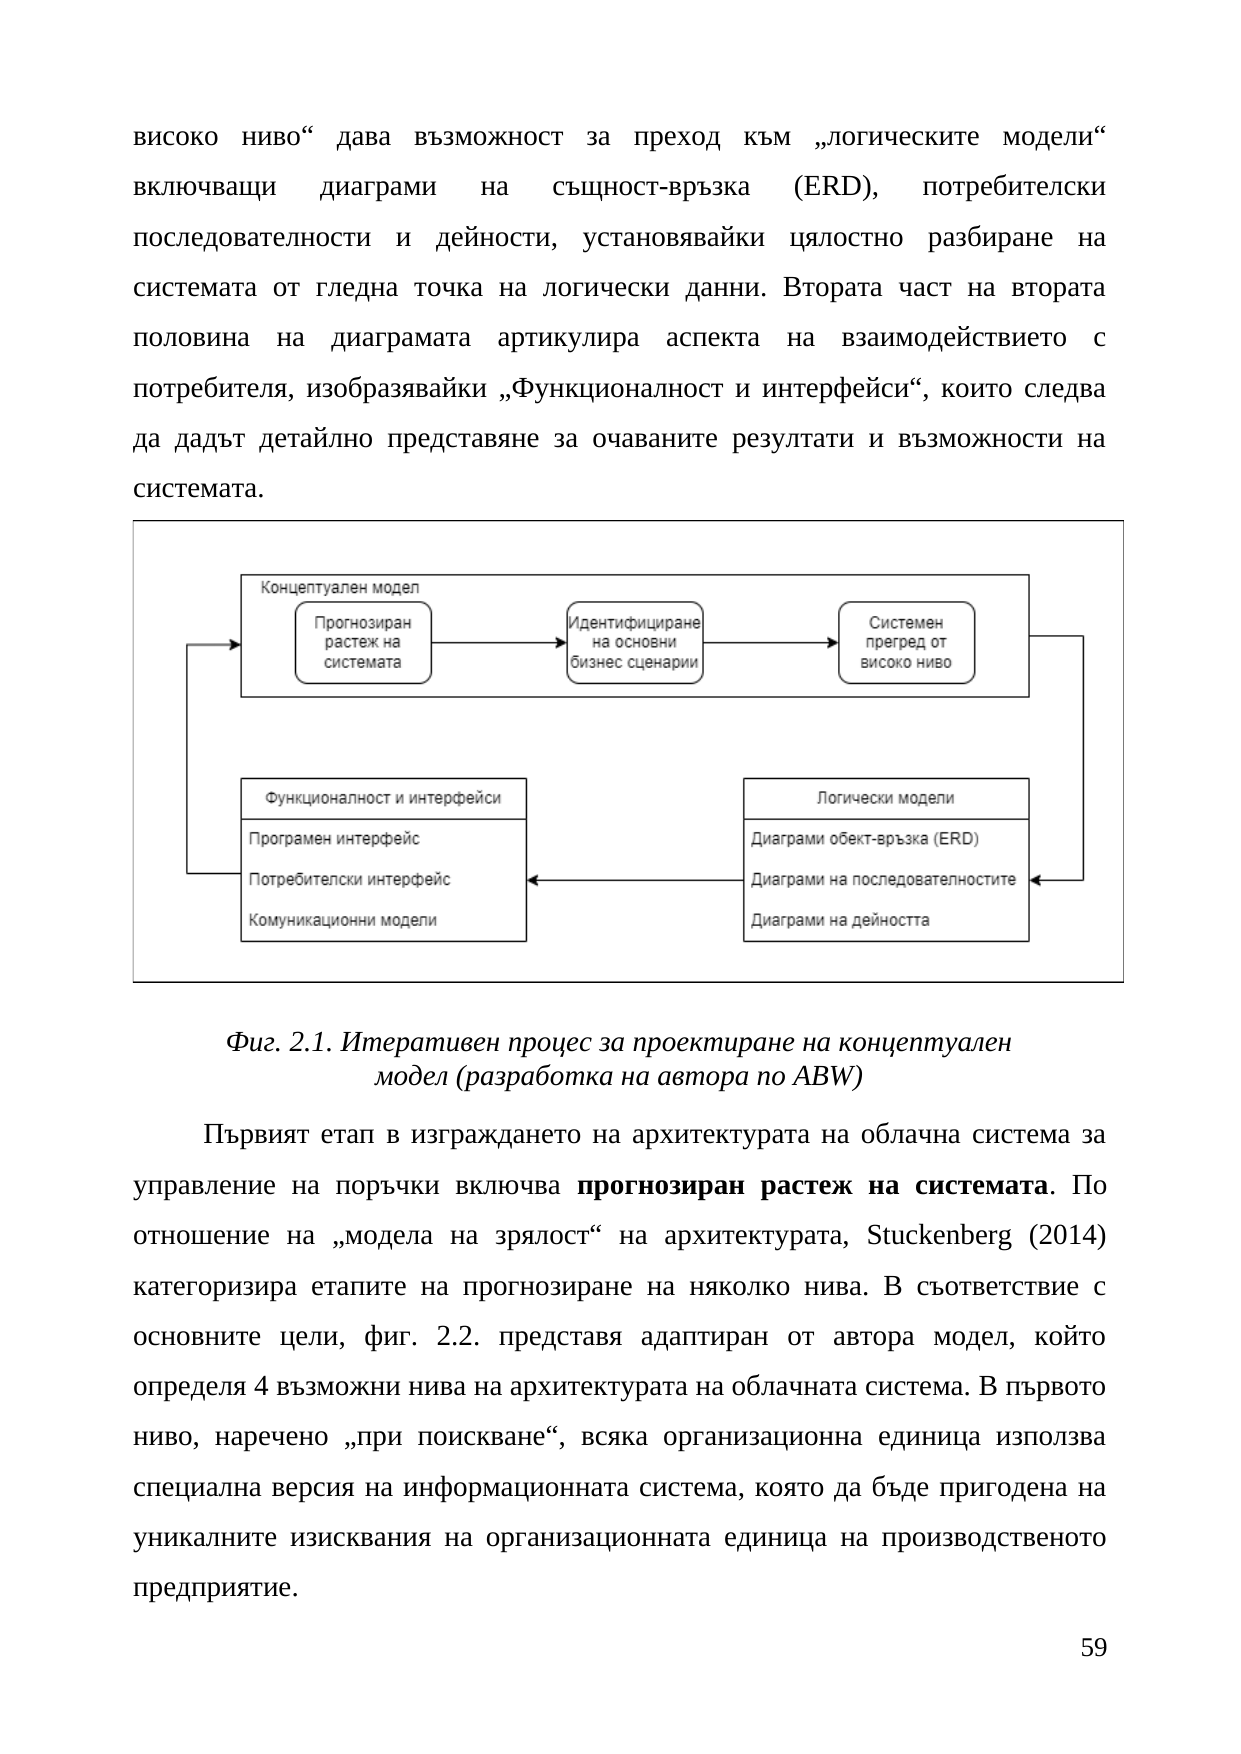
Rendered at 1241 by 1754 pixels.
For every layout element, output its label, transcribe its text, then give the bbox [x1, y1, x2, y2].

title Фиг. 2.1. Итеративен процес за проектиране на концептуален модел (разработка на автора по ABW) [192, 1024, 1048, 1092]
picture [132, 520, 1124, 983]
text Първият етап в изграждането на архитектурата на облачна система за управление на поръчки включва прогнозиран растеж на системата. По отношение на „модела на зрялост“ на архитектурата, Stuckenberg (2014) категоризира етапите на прогнозиране на няколко нива. В съответствие с основните цели, фиг. 2.2. представя адаптиран от автора модел, който определя 4 възможни нива на архитектурата на облачната система. В първото ниво, наречено „при поискване“, всяка организационна единица използва специална версия на информационната система, която да бъде пригодена на уникалните изисквания на организационната единица на производственото предприятие. [133, 1117, 1107, 1603]
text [133, 118, 1107, 520]
